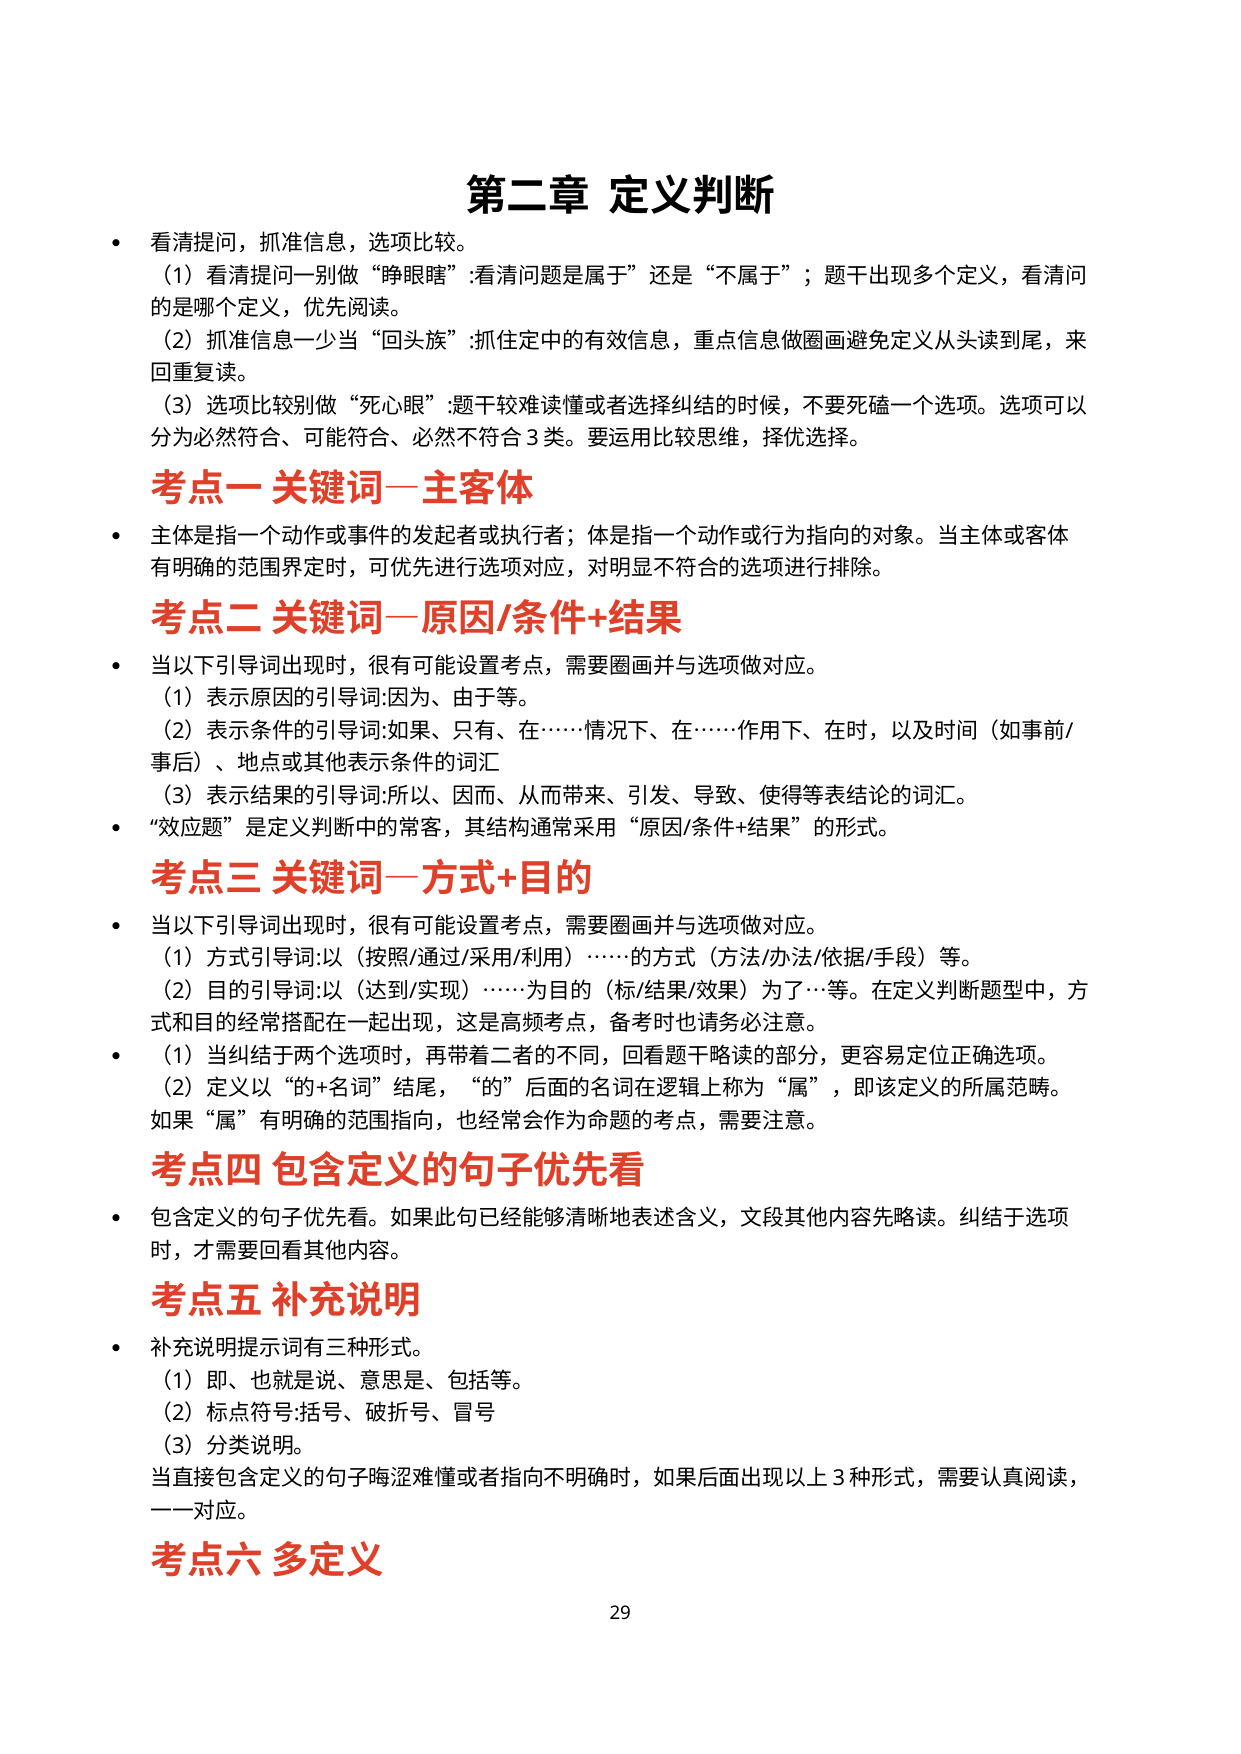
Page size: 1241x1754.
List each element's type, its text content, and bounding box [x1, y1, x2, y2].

list 包含定义的句子优先看。如果此句已经能够清晰地表述含义，文段其他内容先略读。纠结于选项时，才需要回看其他内容。 [112, 1200, 1090, 1265]
list 当以下引导词出现时，很有可能设置考点，需要圈画并与选项做对应。 [112, 647, 1090, 680]
text （3）表示结果的引导词:所以、因而、从而带来、引发、导致、使得等表结论的词汇。 [150, 777, 1090, 810]
text 考点五 补充说明 [150, 1265, 1090, 1330]
text （1）看清提问一别做“睁眼瞎”:看清问题是属于”还是“不属于”；题干出现多个定义，看清问的是哪个定义，优先阅读。 [150, 257, 1090, 322]
text （1）方式引导词:以（按照/通过/采用/利用）……的方式（方法/办法/依据/手段）等。 [150, 940, 1090, 972]
list （1）当纠结于两个选项时，再带着二者的不同，回看题干略读的部分，更容易定位正确选项。 [112, 1037, 1090, 1070]
list 补充说明提示词有三种形式。 [112, 1330, 1090, 1362]
text （2）抓准信息一少当“回头族”:抓住定中的有效信息，重点信息做圈画避免定义从头读到尾，来回重复读。 [150, 322, 1090, 387]
text 当直接包含定义的句子晦涩难懂或者指向不明确时，如果后面出现以上3种形式，需要认真阅读，一一对应。 [150, 1460, 1090, 1525]
list “效应题”是定义判断中的常客，其结构通常采用“原因/条件+结果”的形式。 [112, 810, 1090, 842]
text 考点四 包含定义的句子优先看 [150, 1135, 1090, 1200]
list 看清提问，抓准信息，选项比较。 [112, 225, 1090, 257]
text （1）表示原因的引导词:因为、由于等。 [150, 680, 1090, 712]
text 考点六 多定义 [150, 1525, 1090, 1590]
text 考点二 关键词—原因/条件+结果 [150, 582, 1090, 647]
text （2）目的引导词:以（达到/实现）……为目的（标/结果/效果）为了…等。在定义判断题型中，方式和目的经常搭配在一起出现，这是高频考点，备考时也请务必注意。 [150, 972, 1090, 1037]
text （1）即、也就是说、意思是、包括等。 [150, 1362, 1090, 1395]
text （3）分类说明。 [150, 1427, 1090, 1460]
text （2）表示条件的引导词:如果、只有、在……情况下、在……作用下、在时，以及时间（如事前/事后）、地点或其他表示条件的词汇 [150, 712, 1090, 777]
text 考点三 关键词—方式+目的 [150, 842, 1090, 907]
subtitle 第二章 定义判断 [150, 160, 1090, 225]
list 当以下引导词出现时，很有可能设置考点，需要圈画并与选项做对应。 [112, 907, 1090, 940]
text （2）标点符号:括号、破折号、冒号 [150, 1395, 1090, 1427]
text 考点一 关键词—主客体 [150, 452, 1090, 517]
text （3）选项比较别做“死心眼”:题干较难读懂或者选择纠结的时候，不要死磕一个选项。选项可以分为必然符合、可能符合、必然不符合3类。要运用比较思维，择优选择。 [150, 387, 1090, 452]
list 主体是指一个动作或事件的发起者或执行者；体是指一个动作或行为指向的对象。当主体或客体有明确的范围界定时，可优先进行选项对应，对明显不符合的选项进行排除。 [112, 517, 1090, 582]
text （2）定义以“的+名词”结尾，“的”后面的名词在逻辑上称为“属”，即该定义的所属范畴。如果“属”有明确的范围指向，也经常会作为命题的考点，需要注意。 [150, 1070, 1090, 1135]
